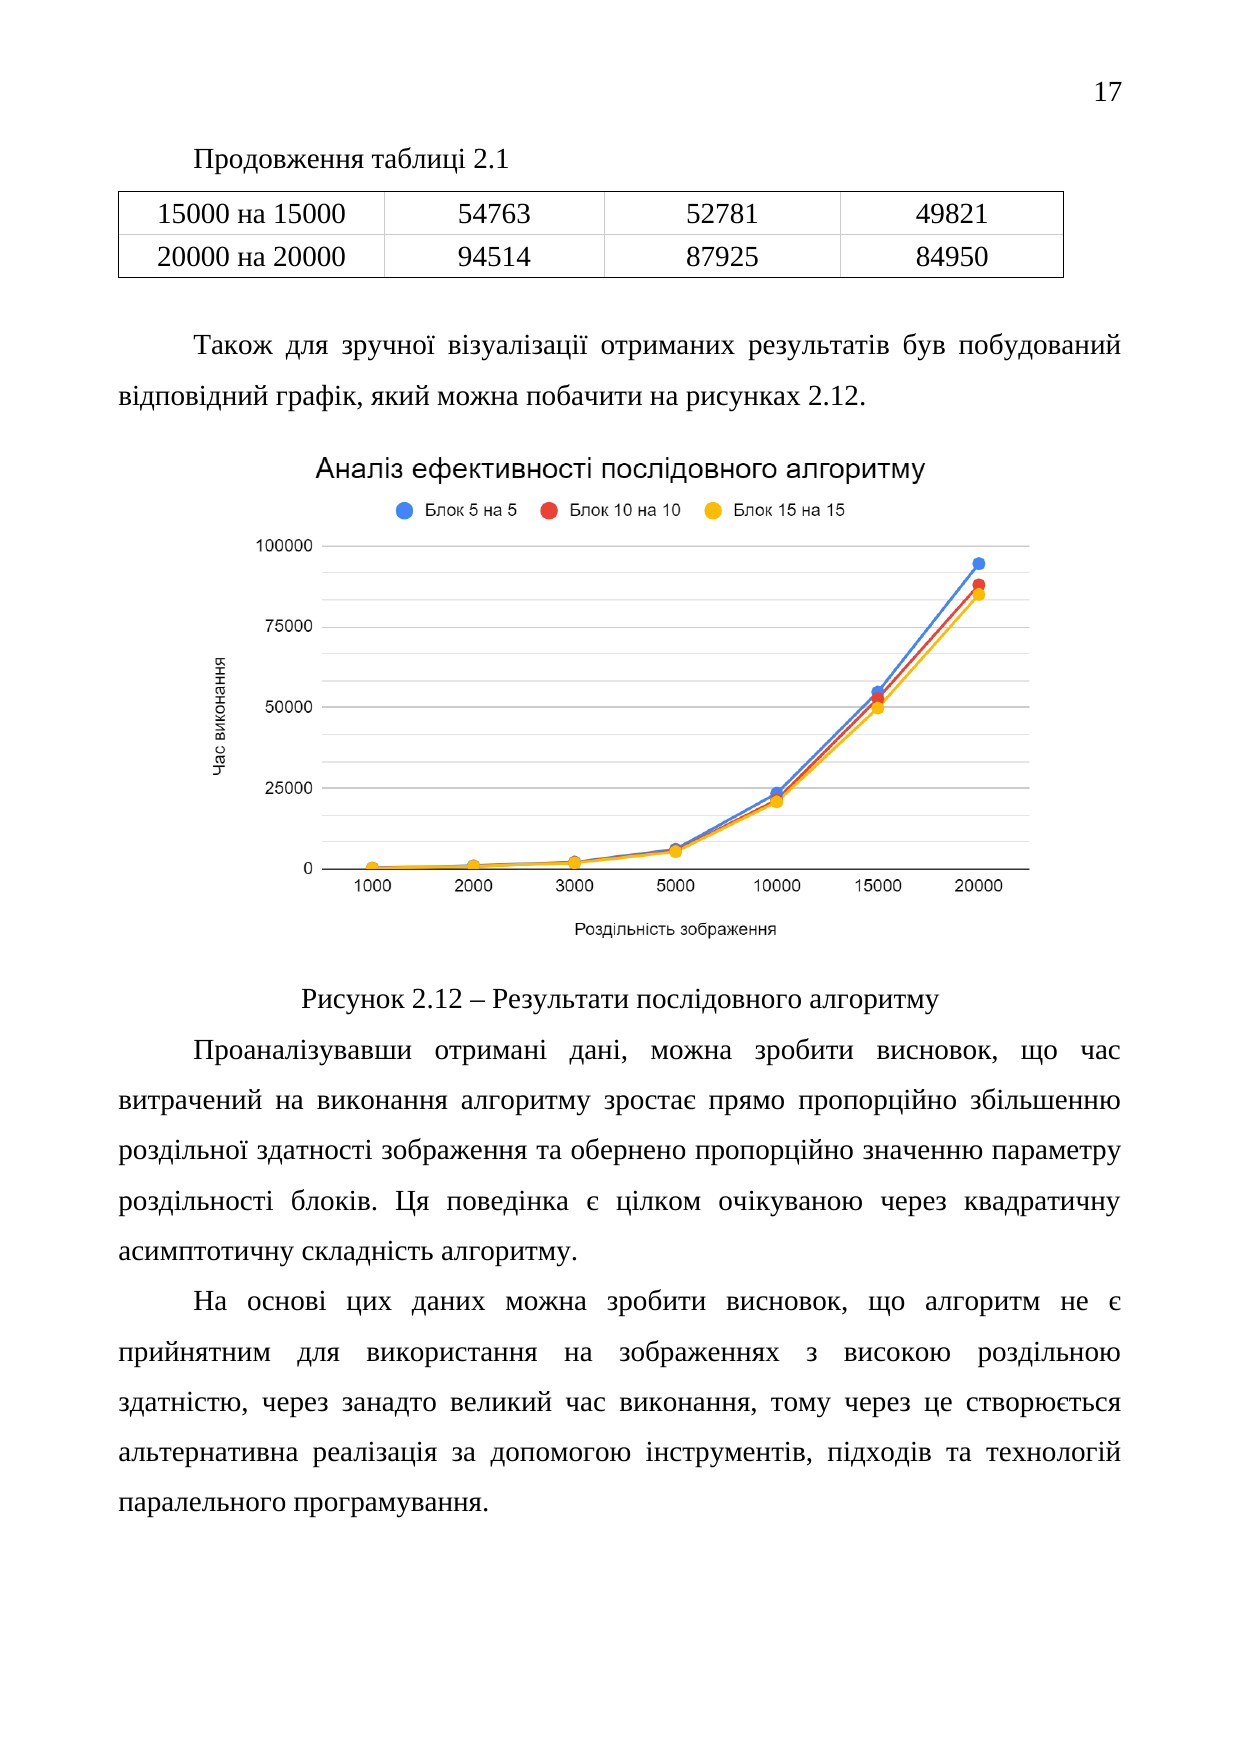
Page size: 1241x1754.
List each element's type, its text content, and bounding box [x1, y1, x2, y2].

table_header 49821 [841, 192, 1063, 234]
text Також для зручної візуалізації отриманих результатів був побудований відповідний графік, який можна побачити на рисунках 2.12. [118, 327, 1122, 411]
table_header 52781 [605, 192, 840, 234]
table_cell 20000 на 20000 [119, 235, 384, 276]
table_cell 94514 [385, 235, 604, 276]
table_header 54763 [385, 192, 604, 234]
text Продовження таблиці 2.1 [118, 141, 1122, 174]
text Проаналізувавши отримані дані, можна зробити висновок, що час витрачений на виконання алгоритму зростає прямо пропорційно збільшенню роздільної здатності зображення та обернено пропорційно значенню параметру роздільності блоків. Ця поведінка є цілком очікуваною через квадратичну асимптотичну складність алгоритму. [118, 1032, 1122, 1267]
picture [184, 428, 1056, 965]
table_header 15000 на 15000 [119, 192, 384, 234]
table_cell 87925 [605, 235, 840, 276]
text Рисунок 2.12 – Результати послідовного алгоритму [118, 981, 1122, 1015]
table_cell 84950 [841, 235, 1063, 276]
text На основі цих даних можна зробити висновок, що алгоритм не є прийнятним для використання на зображеннях з високою роздільною здатністю, через занадто великий час виконання, тому через це створюється альтернативна реалізація за допомогою інструментів, підходів та технологій паралельного програмування. [118, 1283, 1122, 1518]
